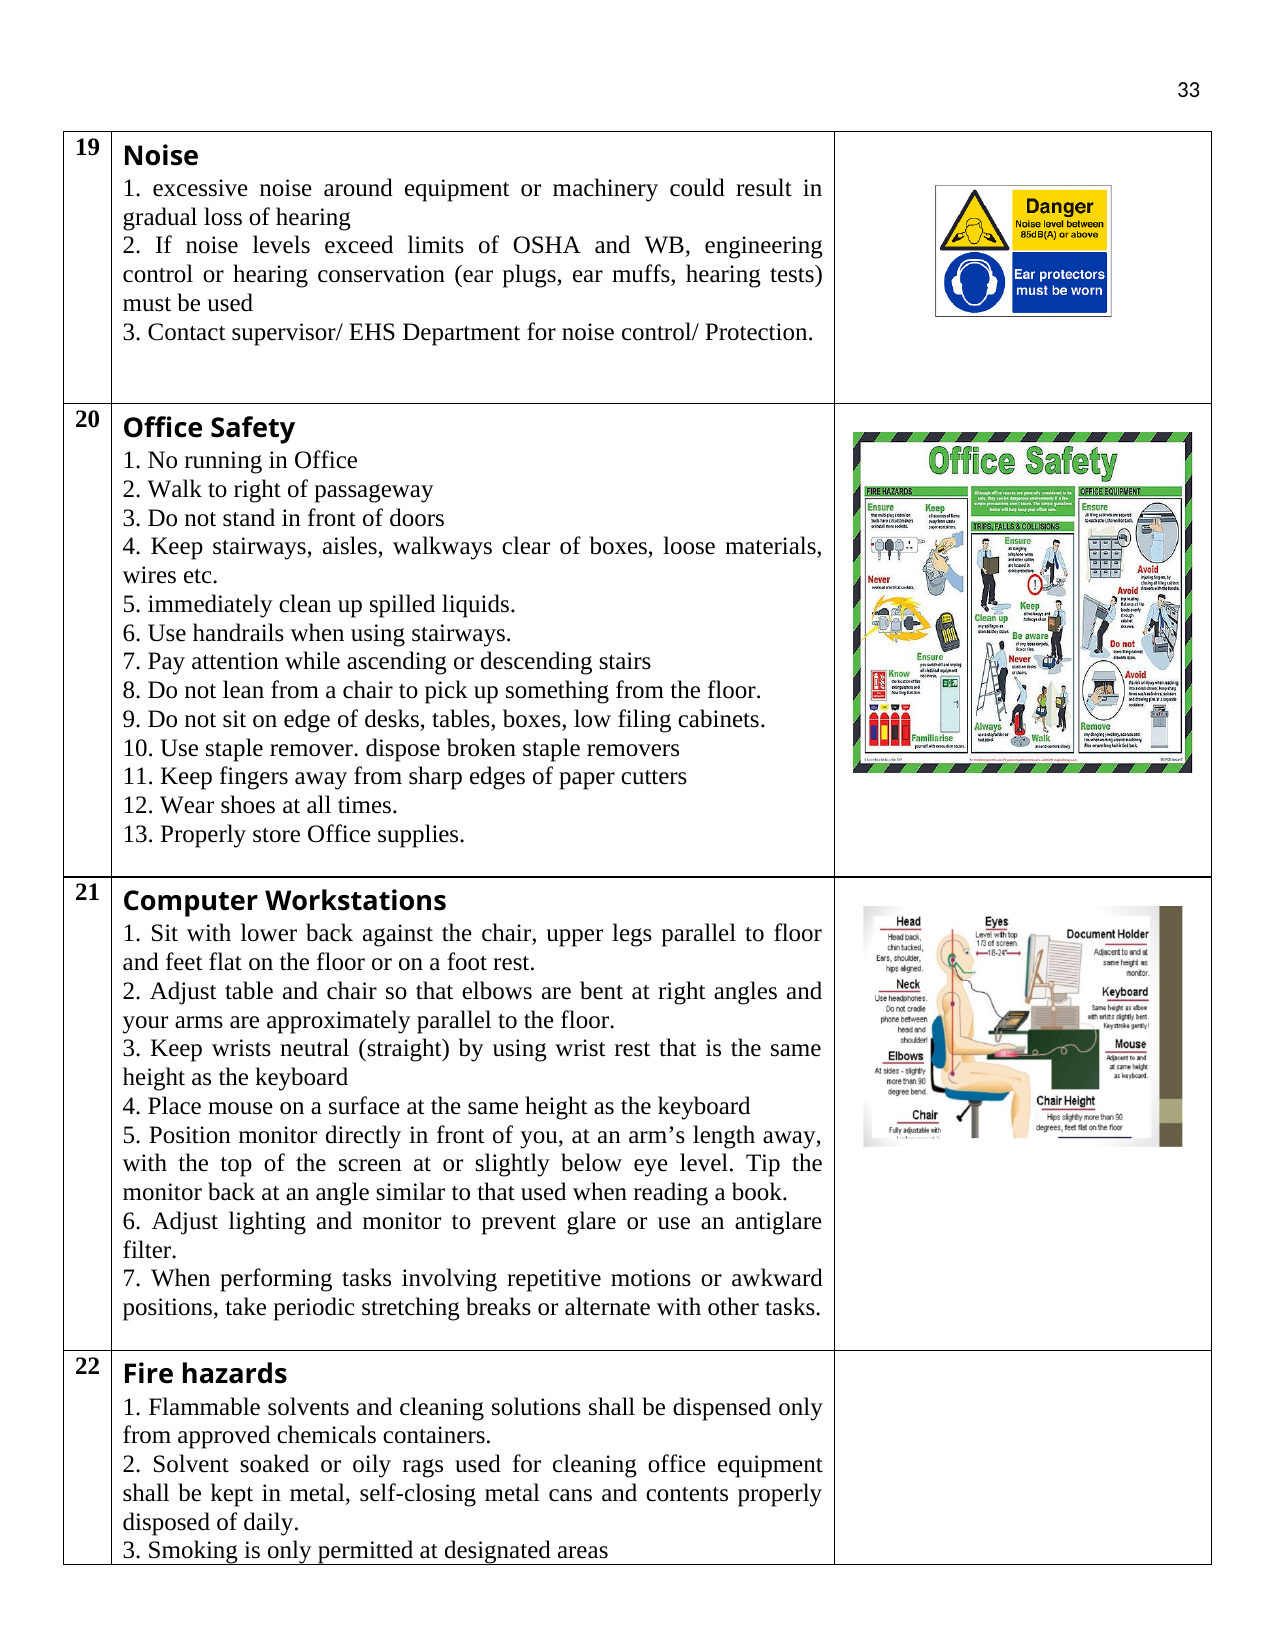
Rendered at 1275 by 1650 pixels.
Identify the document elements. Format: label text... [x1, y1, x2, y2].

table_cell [112, 1351, 834, 1564]
table_cell Noise 1. excessive noise around equipment or machinery could result in gradual loss of hearing 2. If noise levels exceed limits of OSHA and WB, engineering control or hearing conservation (ear plugs, ear muffs, hearing tests) must be used 3. Contact supervisor/ EHS Department for noise control/ Protection. [112, 132, 834, 403]
table_cell [835, 132, 1211, 403]
table_cell 20 [64, 404, 111, 876]
table_cell [835, 1351, 1211, 1564]
table_cell 21 [64, 878, 111, 1350]
picture [932, 160, 1114, 342]
table_cell Computer Workstations 1. Sit with lower back against the chair, upper legs parallel to floor and feet flat on the floor or on a foot rest. 2. Adjust table and chair so that elbows are bent at right angles and your arms are approximately parallel to the floor. 3. Keep wrists neutral (straight) by using wrist rest that is the same height as the keyboard 4. Place mouse on a surface at the same height as the keyboard 5. Position monitor directly in front of you, at an arm’s length away, with the top of the screen at or slightly below eye level. Tip the monitor back at an angle similar to that used when reading a book. 6. Adjust lighting and monitor to prevent glare or use an antiglare filter. 7. When performing tasks involving repetitive motions or awkward positions, take periodic stretching breaks or alternate with other tasks. [112, 878, 834, 1350]
table_cell Office Safety 1. No running in Office 2. Walk to right of passageway 3. Do not stand in front of doors 4. Keep stairways, aisles, walkways clear of boxes, loose materials, wires etc. 5. immediately clean up spilled liquids. 6. Use handrails when using stairways. 7. Pay attention while ascending or descending stairs 8. Do not lean from a chair to pick up something from the floor. 9. Do not sit on edge of desks, tables, boxes, low filing cabinets. 10. Use staple remover. dispose broken staple removers 11. Keep fingers away from sharp edges of paper cutters 12. Wear shoes at all times. 13. Properly store Office supplies. [112, 404, 834, 876]
table_cell [835, 404, 1211, 876]
table_cell 19 [64, 132, 111, 403]
table_cell 22 [64, 1351, 111, 1564]
table_cell [835, 878, 1211, 1350]
picture [853, 432, 1193, 773]
picture [863, 906, 1183, 1147]
